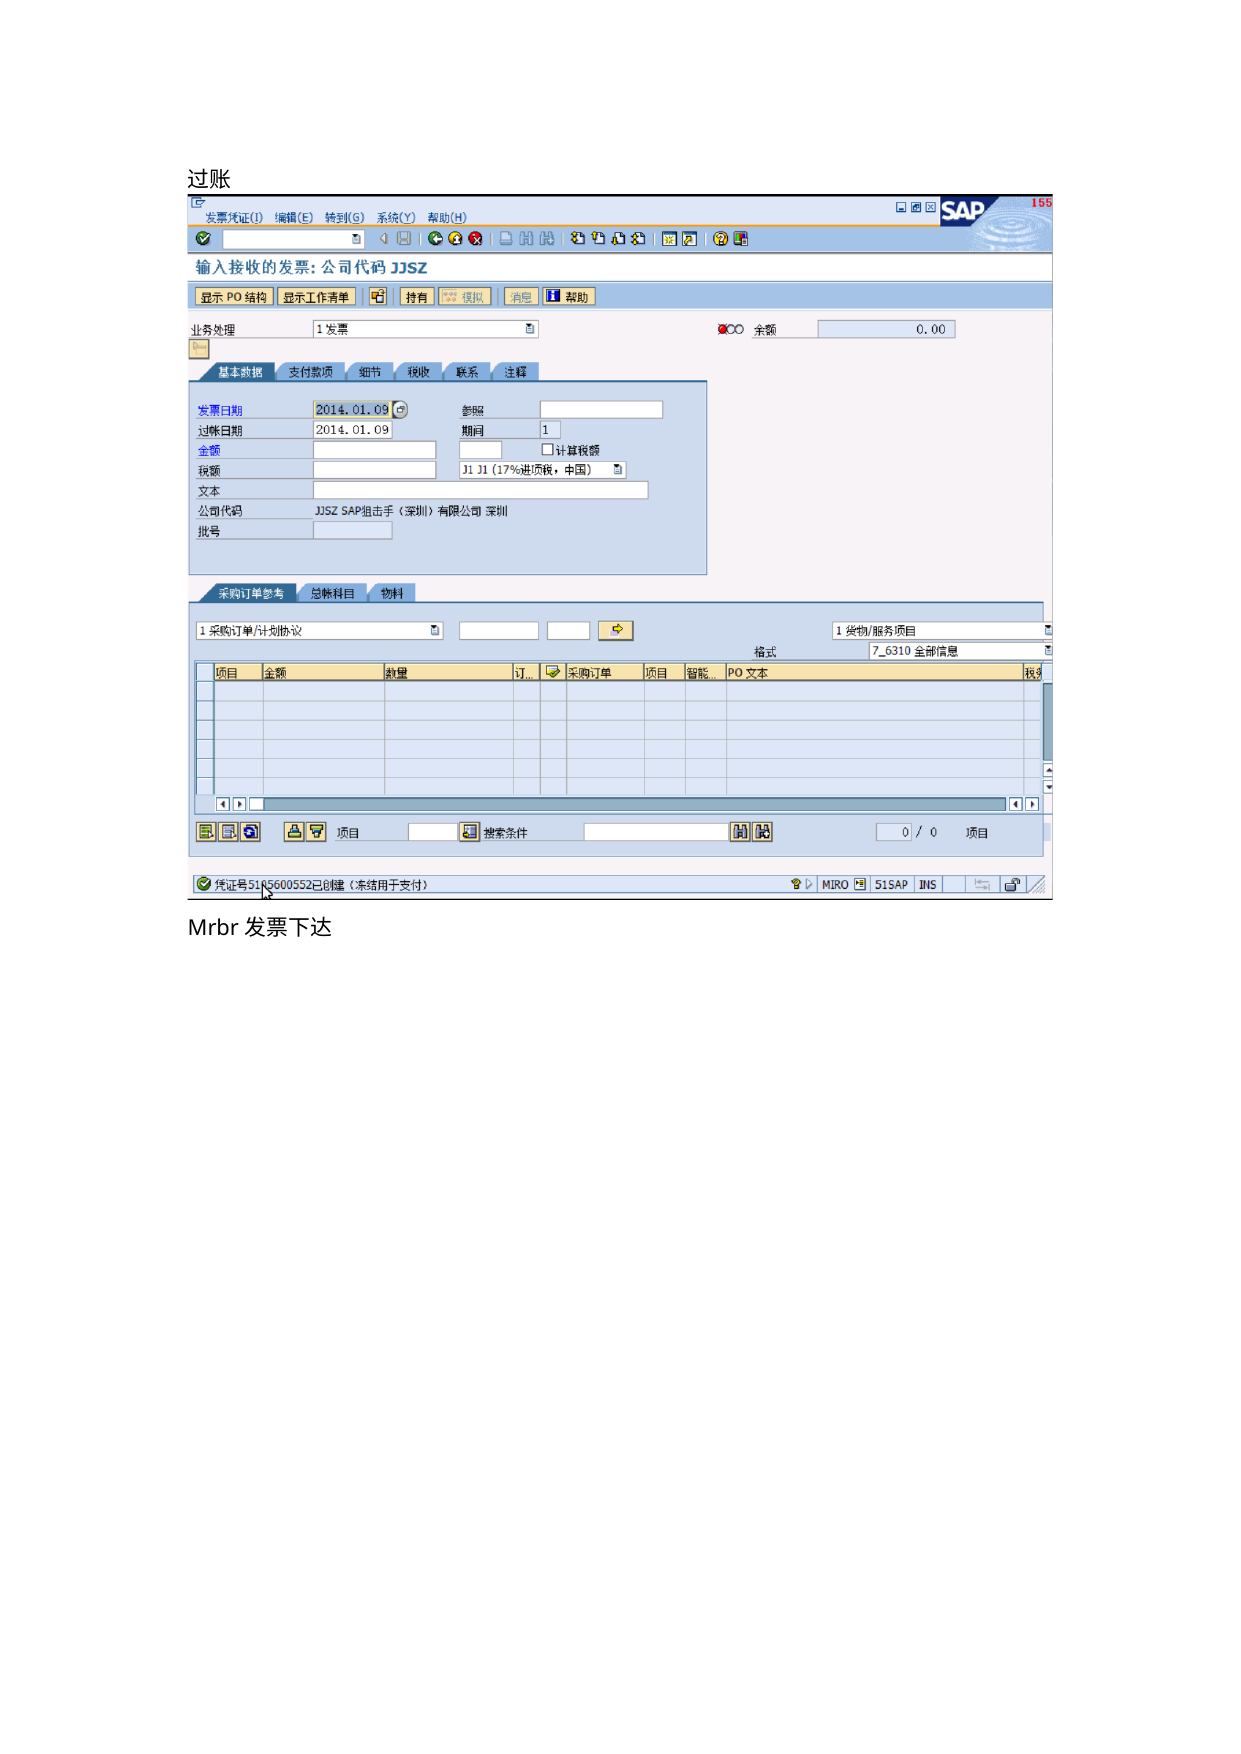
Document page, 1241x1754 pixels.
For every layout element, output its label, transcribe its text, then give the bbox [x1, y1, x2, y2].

picture [187, 194, 1053, 900]
text 过账 [187, 162, 1053, 194]
text Mrbr 发票下达 [187, 909, 1053, 942]
